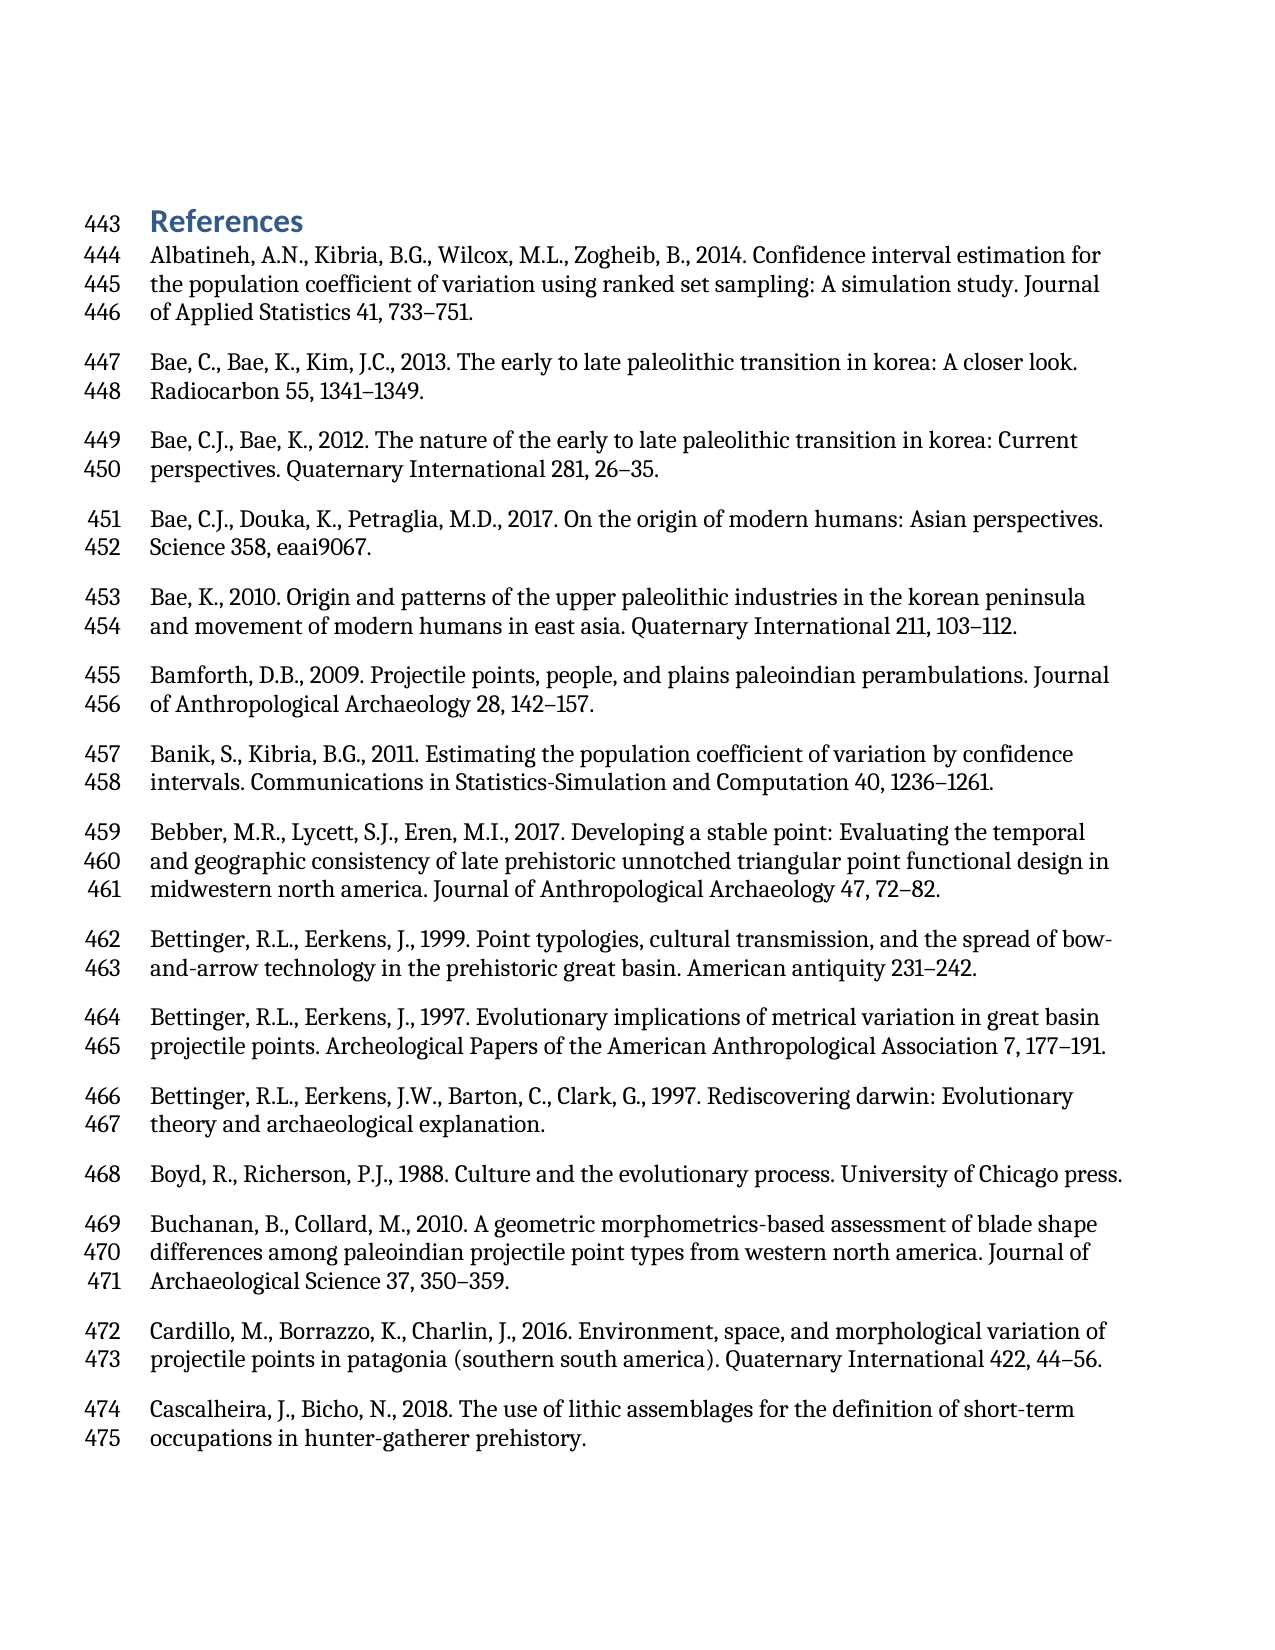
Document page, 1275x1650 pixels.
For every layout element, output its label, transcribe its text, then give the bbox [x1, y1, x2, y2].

text Bebber, M.R., Lycett, S.J., Eren, M.I., 2017. Developing a stable point: Evaluating the temporal and geographic consistency of late prehistoric unnotched triangular point functional design in midwestern north america. Journal of Anthropological Archaeology 47, 72–82. [150, 818, 1125, 904]
subtitle References [150, 200, 1125, 241]
text Banik, S., Kibria, B.G., 2011. Estimating the population coefficient of variation by confidence intervals. Communications in Statistics-Simulation and Computation 40, 1236–1261. [150, 739, 1125, 797]
text Bettinger, R.L., Eerkens, J.W., Barton, C., Clark, G., 1997. Rediscovering darwin: Evolutionary theory and archaeological explanation. [150, 1082, 1125, 1139]
text Bae, K., 2010. Origin and patterns of the upper paleolithic industries in the korean peninsula and movement of modern humans in east asia. Quaternary International 211, 103–112. [150, 583, 1125, 640]
text Bae, C.J., Bae, K., 2012. The nature of the early to late paleolithic transition in korea: Current perspectives. Quaternary International 281, 26–35. [150, 426, 1125, 484]
text Albatineh, A.N., Kibria, B.G., Wilcox, M.L., Zogheib, B., 2014. Confidence interval estimation for the population coefficient of variation using ranked set sampling: A simulation study. Journal of Applied Statistics 41, 733–751. [150, 241, 1125, 327]
text Bettinger, R.L., Eerkens, J., 1997. Evolutionary implications of metrical variation in great basin projectile points. Archeological Papers of the American Anthropological Association 7, 177–191. [150, 1003, 1125, 1061]
text Bae, C., Bae, K., Kim, J.C., 2013. The early to late paleolithic transition in korea: A closer look. Radiocarbon 55, 1341–1349. [150, 348, 1125, 405]
text Bae, C.J., Douka, K., Petraglia, M.D., 2017. On the origin of modern humans: Asian perspectives. Science 358, eaai9067. [150, 504, 1125, 562]
text Cascalheira, J., Bicho, N., 2018. The use of lithic assemblages for the definition of short-term occupations in hunter-gatherer prehistory. [150, 1395, 1125, 1452]
text Buchanan, B., Collard, M., 2010. A geometric morphometrics-based assessment of blade shape differences among paleoindian projectile point types from western north america. Journal of Archaeological Science 37, 350–359. [150, 1209, 1125, 1296]
text Bamforth, D.B., 2009. Projectile points, people, and plains paleoindian perambulations. Journal of Anthropological Archaeology 28, 142–157. [150, 661, 1125, 719]
text Boyd, R., Richerson, P.J., 1988. Culture and the evolutionary process. University of Chicago press. [150, 1160, 1125, 1189]
text Cardillo, M., Borrazzo, K., Charlin, J., 2016. Environment, space, and morphological variation of projectile points in patagonia (southern south america). Quaternary International 422, 44–56. [150, 1317, 1125, 1374]
text Bettinger, R.L., Eerkens, J., 1999. Point typologies, cultural transmission, and the spread of bow-and-arrow technology in the prehistoric great basin. American antiquity 231–242. [150, 925, 1125, 982]
